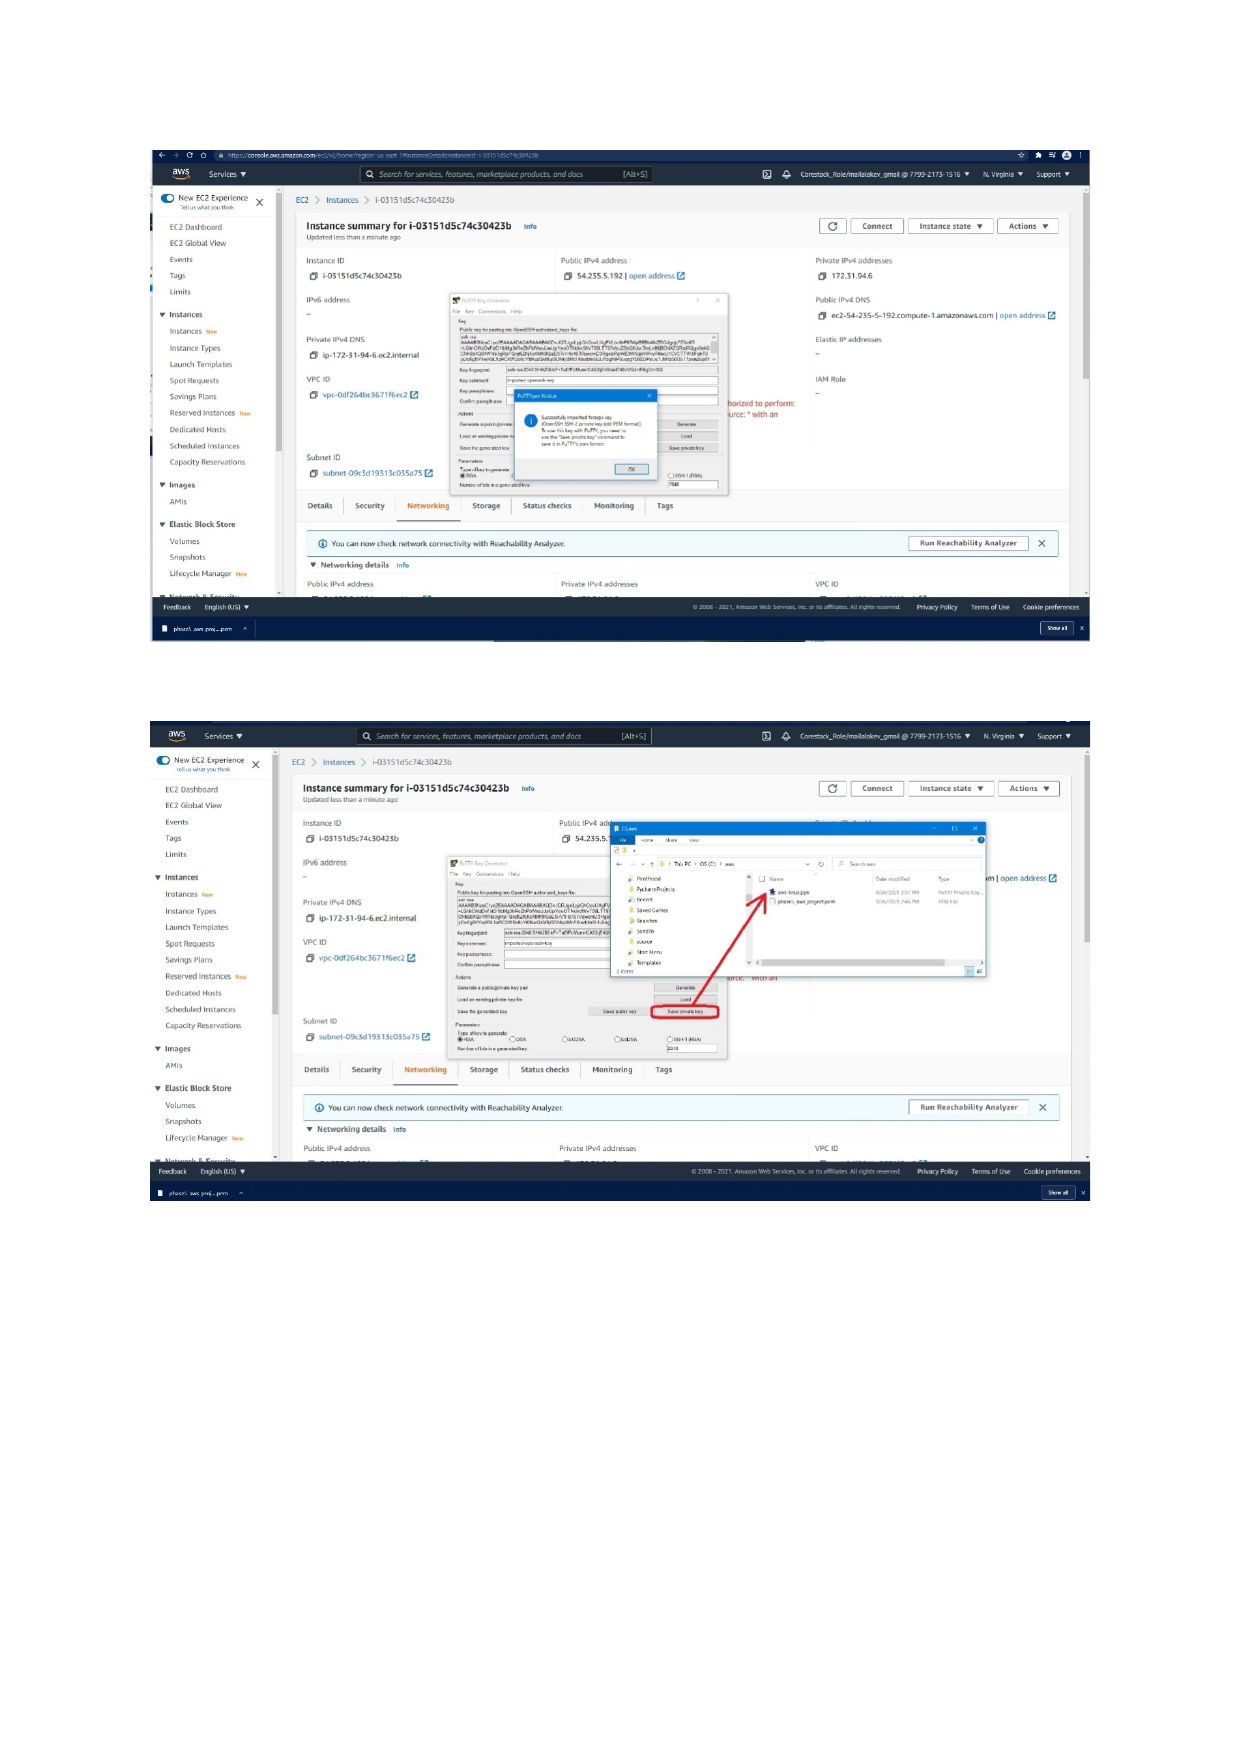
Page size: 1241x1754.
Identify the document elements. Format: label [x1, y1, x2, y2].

picture [150, 150, 1091, 642]
picture [150, 721, 1091, 1201]
